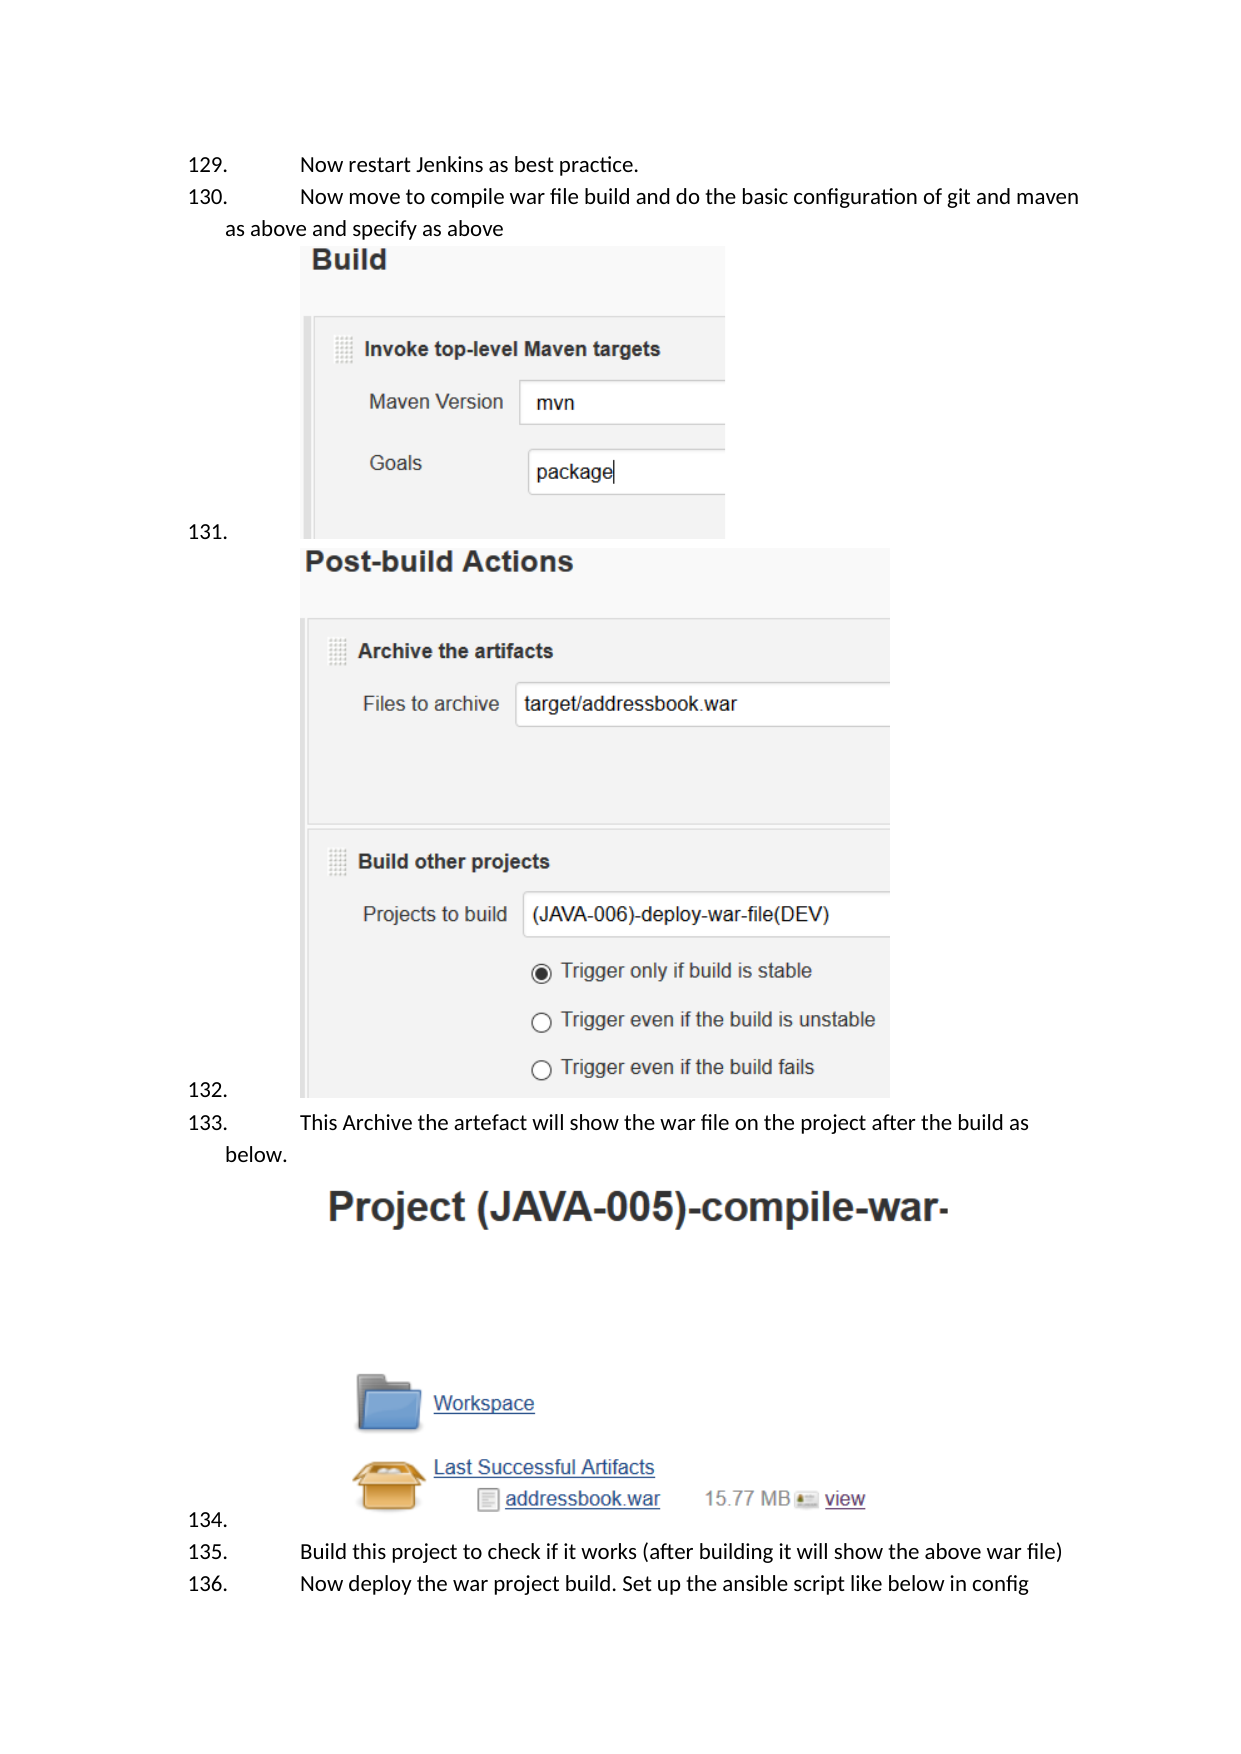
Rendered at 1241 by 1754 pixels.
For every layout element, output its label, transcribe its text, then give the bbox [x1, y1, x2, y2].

list Now restart Jenkins as best practice. [187, 150, 1090, 178]
list Now deploy the war project build. Set up the ansible script like below in config [187, 1569, 1090, 1597]
list Now move to compile war file build and do the basic configuration of git and maven as above and specify as above [187, 182, 1090, 242]
list This Archive the artefact will show the war file on the project after the build as below. [187, 1108, 1090, 1168]
picture [300, 548, 890, 1098]
picture [300, 1172, 948, 1527]
list Build this project to check if it works (after building it will show the above war file) [187, 1537, 1090, 1565]
picture [300, 246, 725, 539]
